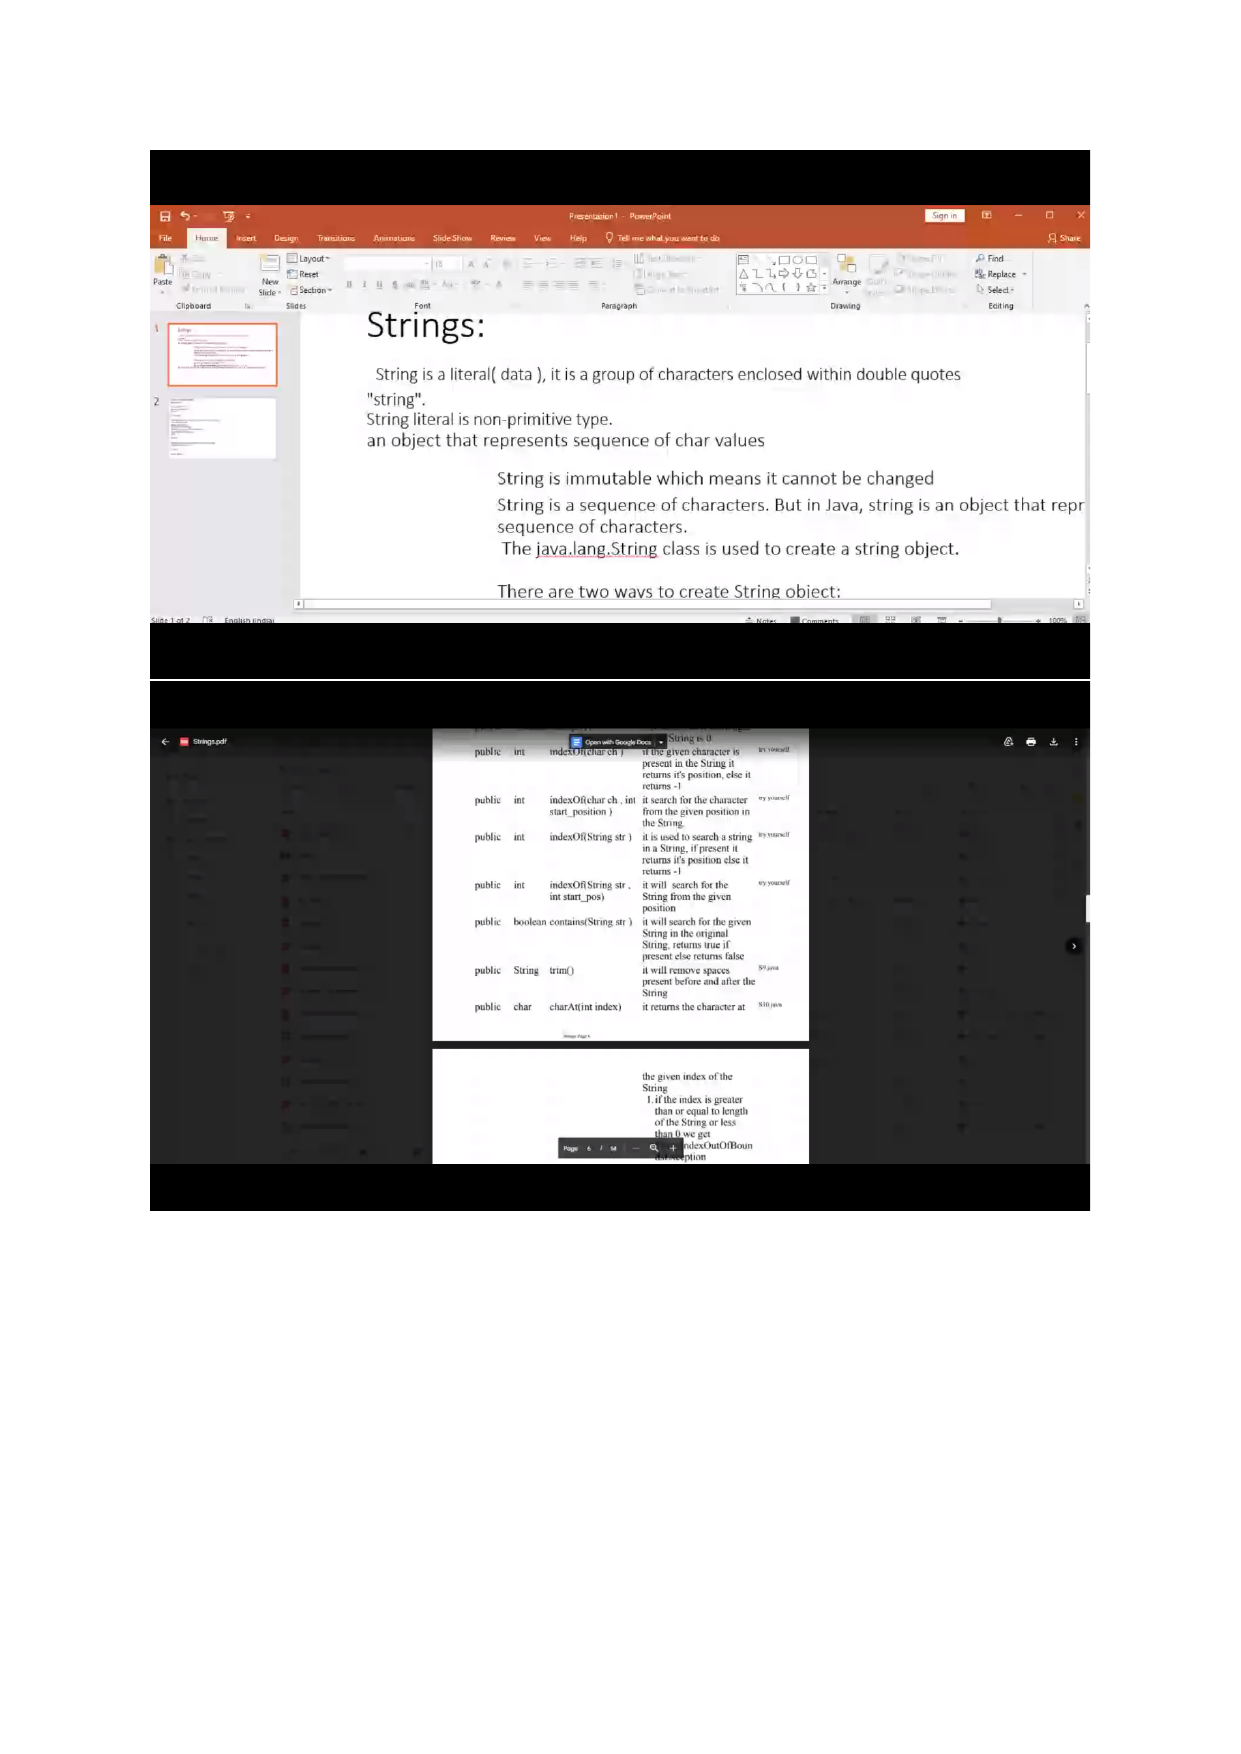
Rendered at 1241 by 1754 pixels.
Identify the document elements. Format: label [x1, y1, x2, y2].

picture [150, 150, 1091, 679]
picture [150, 681, 1091, 1211]
